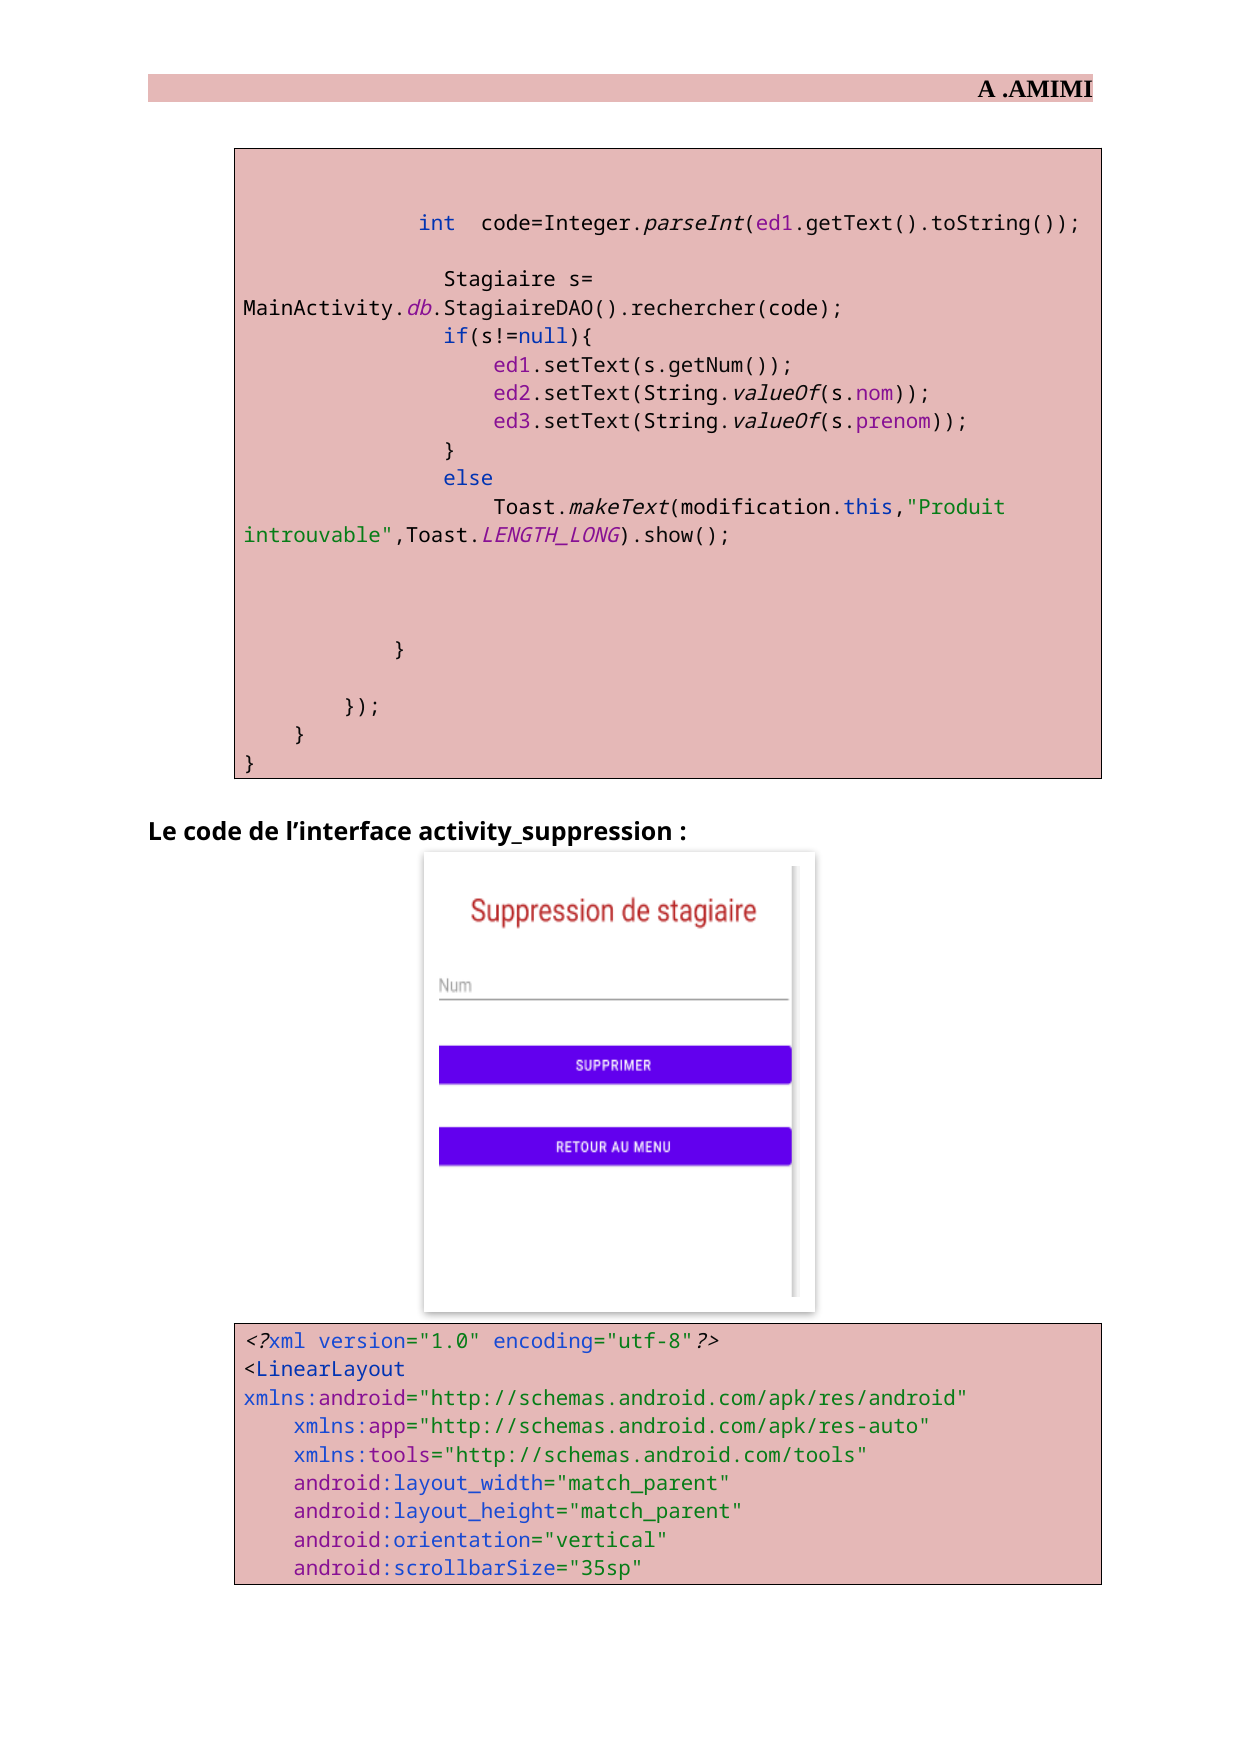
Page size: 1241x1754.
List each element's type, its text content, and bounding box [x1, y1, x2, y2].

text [235, 1324, 1101, 1584]
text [235, 149, 1101, 778]
picture [439, 866, 800, 1297]
text Le code de l’interface activity_suppression : [148, 813, 1093, 848]
